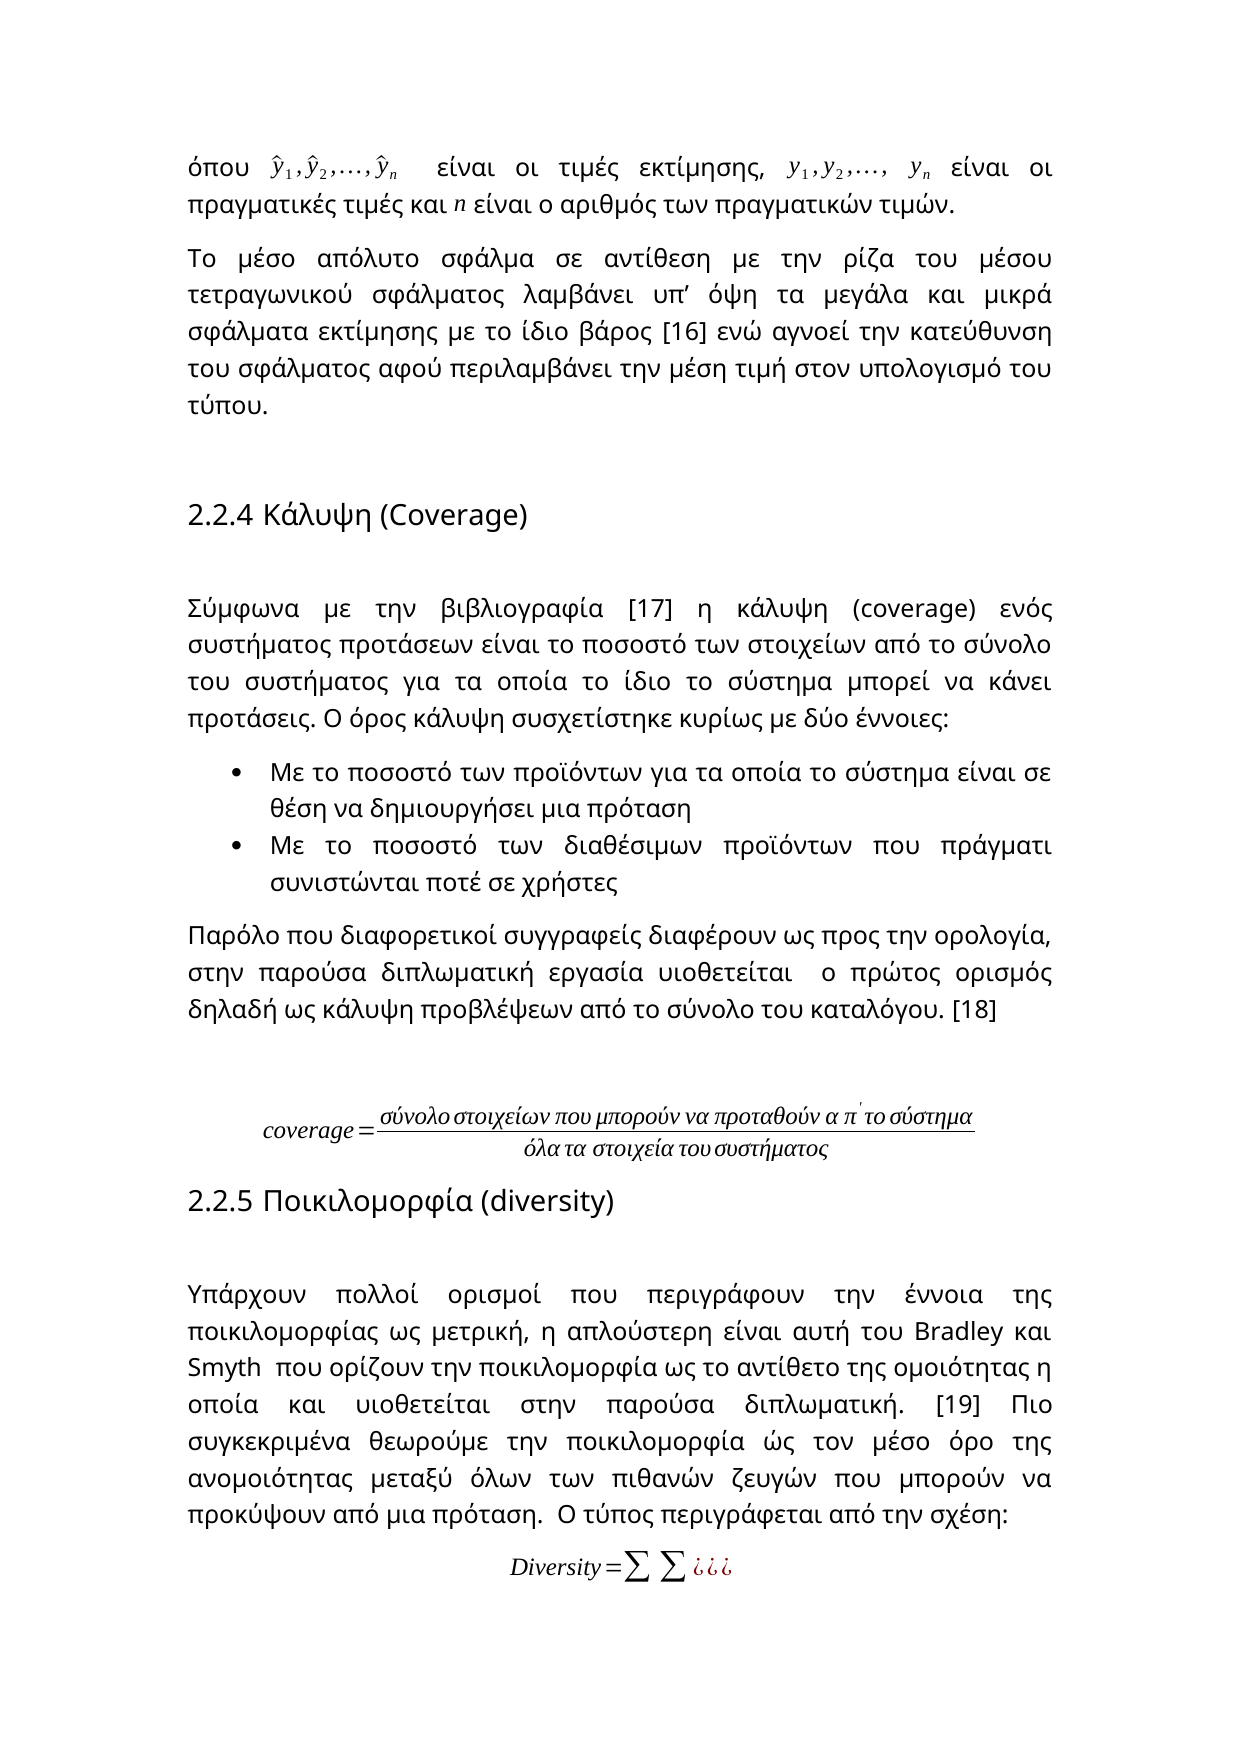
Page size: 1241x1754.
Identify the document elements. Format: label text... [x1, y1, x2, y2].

text Υπάρχουν πολλοί ορισμοί που περιγράφουν την έννοια της ποικιλομορφίας ως μετρική, η απλούστερη είναι αυτή του Bradley και Smyth που ορίζουν την ποικιλομορφία ως το αντίθετο της ομοιότητας η οποία και υιοθετείται στην παρούσα διπλωματική. Πιο συγκεκριμένα θεωρούμε την ποικιλομορφία ώς τον μέσο όρο της ανομοιότητας μεταξύ όλων των πιθανών ζευγών που μπορούν να προκύψουν από μια πρόταση. Ο τύπος περιγράφεται από την σχέση: [187, 1276, 1053, 1531]
list Με το ποσοστό των διαθέσιμων προϊόντων που πράγματι συνιστώνται ποτέ σε χρήστες [232, 828, 1053, 898]
text όπου είναι οι τιμές εκτίμησης, είναι οι πραγματικές τιμές και είναι ο αριθμός των πραγματικών τιμών. [187, 150, 1053, 221]
text Σύμφωνα με την βιβλιογραφία η κάλυψη (coverage) ενός συστήματος προτάσεων είναι το ποσοστό των στοιχείων από το σύνολο του συστήματος για τα οποία το ίδιο το σύστημα μπορεί να κάνει προτάσεις. Ο όρος κάλυψη συσχετίστηκε κυρίως με δύο έννοιες: [187, 590, 1053, 735]
subtitle Κάλυψη (Coverage) [187, 494, 1053, 534]
text Παρόλο που διαφορετικοί συγγραφείς διαφέρουν ως προς την ορολογία, στην παρούσα διπλωματική εργασία υιοθετείται ο πρώτος ορισμός δηλαδή ως κάλυψη προβλέψεων από το σύνολο του καταλόγου. [187, 918, 1053, 1026]
list Με το ποσοστό των προϊόντων για τα οποία το σύστημα είναι σε θέση να δημιουργήσει μια πρόταση [232, 754, 1053, 825]
subtitle Ποικιλομορφία (diversity) [187, 1180, 1053, 1220]
text Το μέσο απόλυτο σφάλμα σε αντίθεση με την ρίζα του μέσου τετραγωνικού σφάλματος λαμβάνει υπ’ όψη τα μεγάλα και μικρά σφάλματα εκτίμησης με το ίδιο βάρος ενώ αγνοεί την κατεύθυνση του σφάλματος αφού περιλαμβάνει την μέση τιμή στον υπολογισμό του τύπου. [187, 240, 1053, 421]
